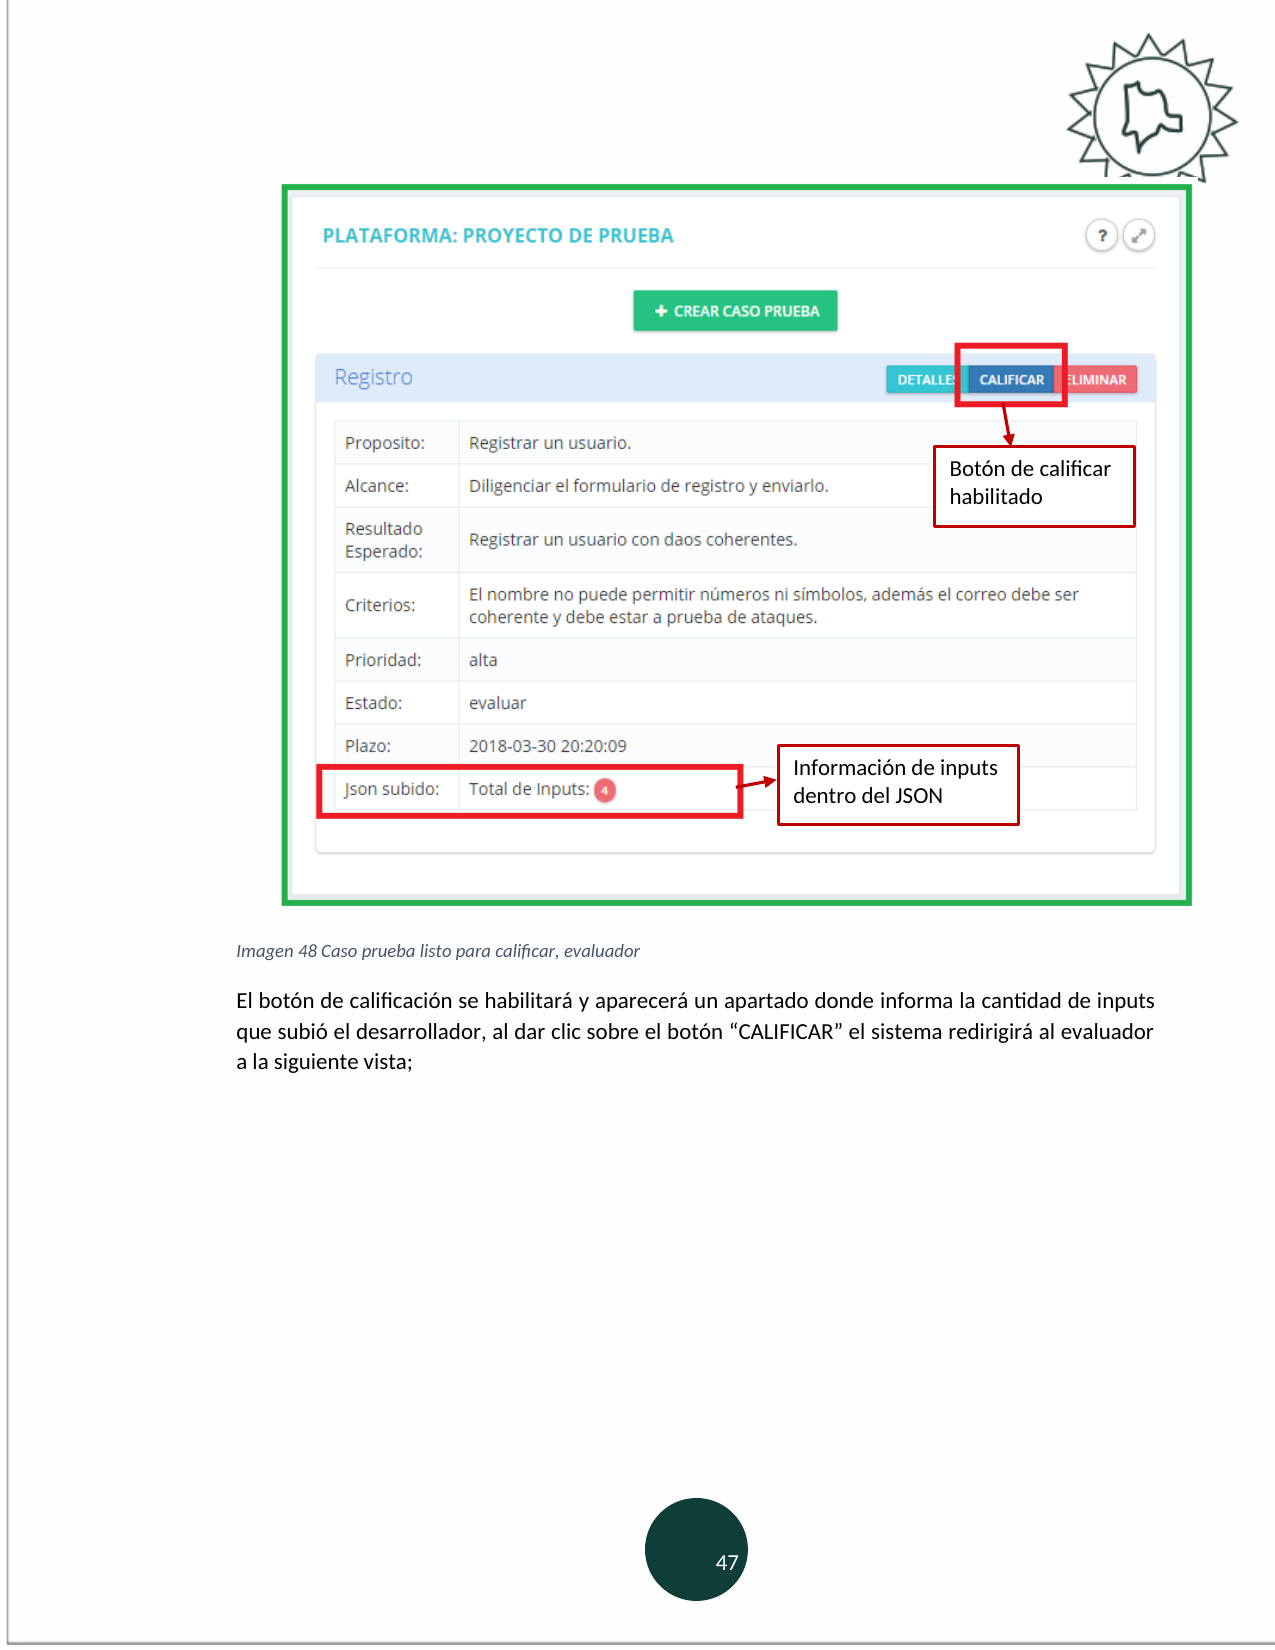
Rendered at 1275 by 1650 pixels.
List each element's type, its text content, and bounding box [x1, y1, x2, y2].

picture [6, 0, 1275, 1645]
text El botón de calificación se habilitará y aparecerá un apartado donde informa la cantidad de inputs que subió el desarrollador, al dar clic sobre el botón “CALIFICAR” el sistema redirigirá al evaluador a la siguiente vista; [236, 987, 1157, 1075]
